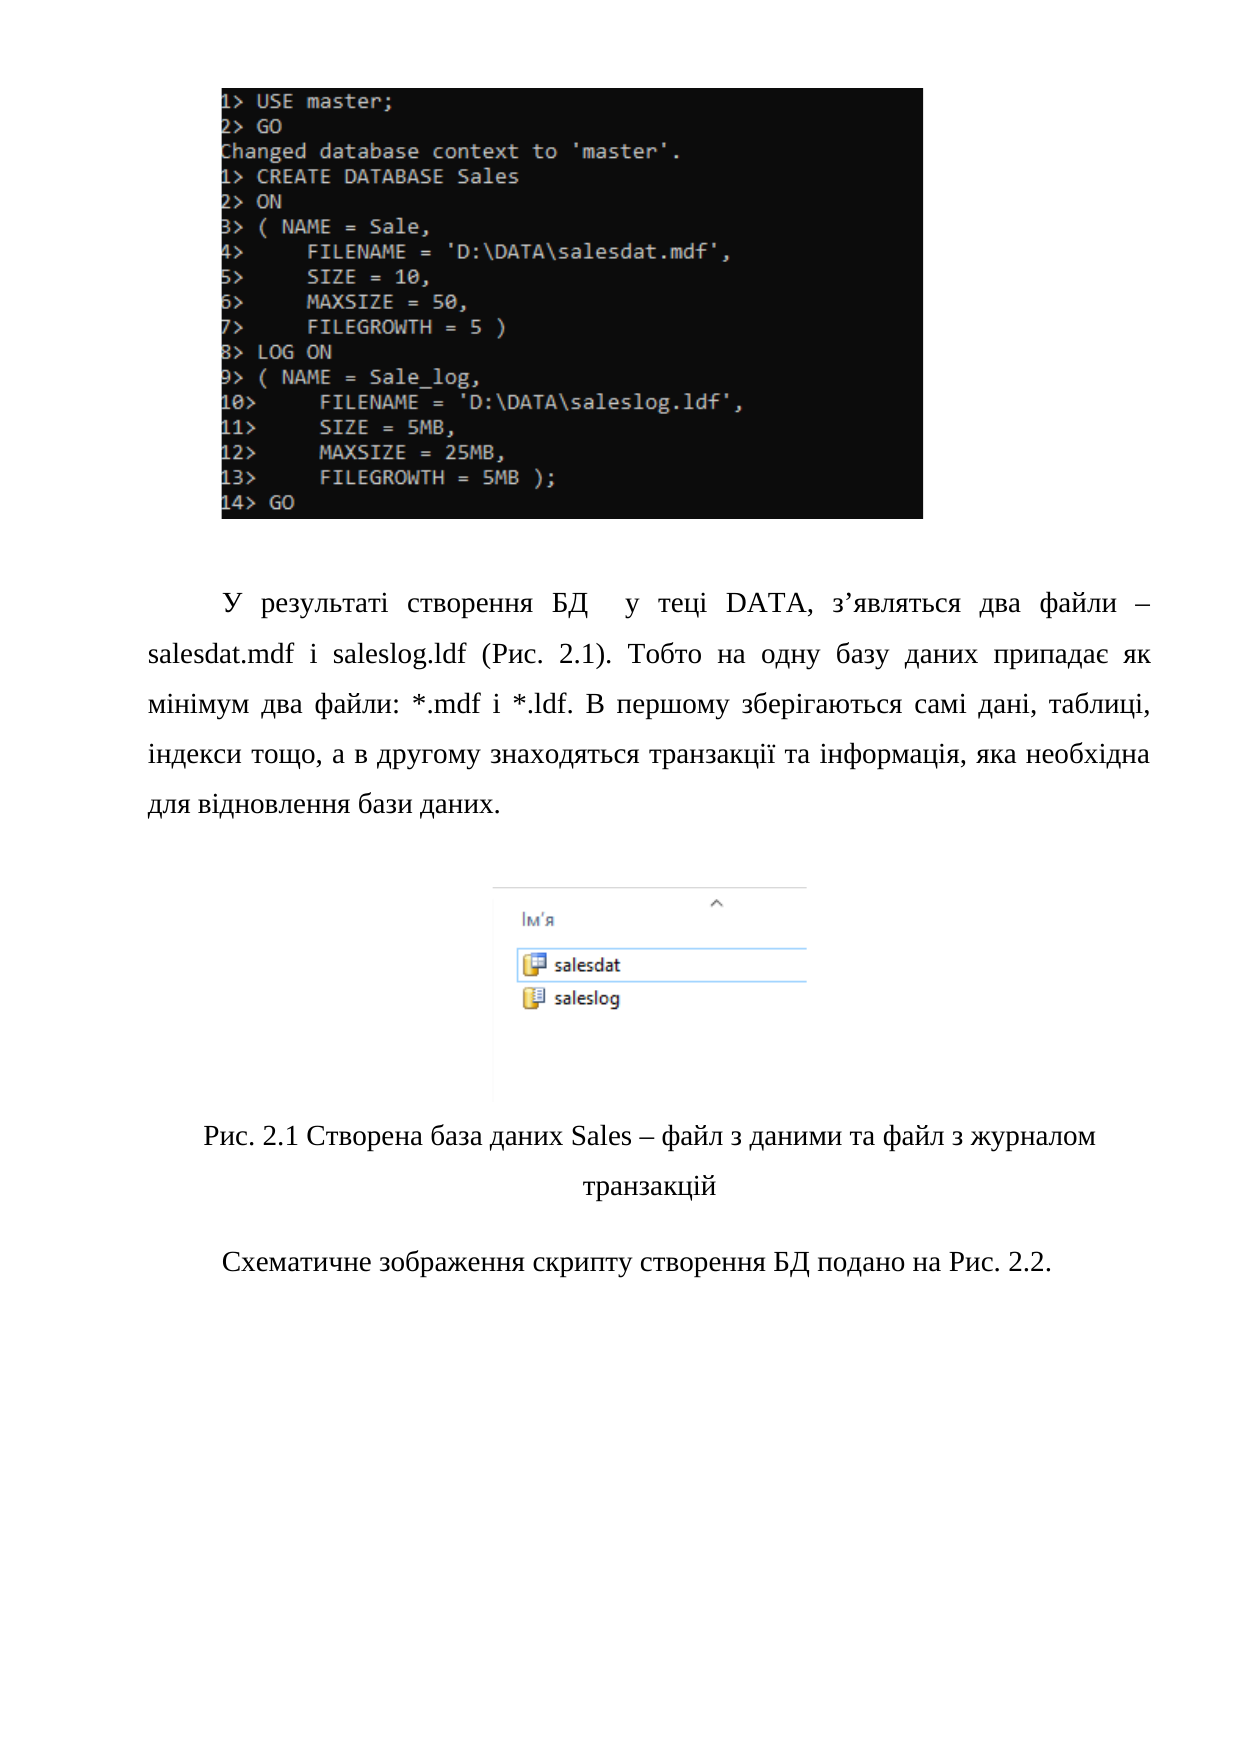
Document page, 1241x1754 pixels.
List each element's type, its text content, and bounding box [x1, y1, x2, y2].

picture [492, 887, 807, 1102]
text Створена база даних Sales – файл з даними та файл з журналом транзакцій [148, 1118, 1152, 1202]
picture [221, 88, 924, 519]
text Схематичне зображення скрипту створення БД подано на рис. 2.2. [148, 1244, 1152, 1277]
text У результаті створення БД у теці DATA, з’являться два файли – salesdat.mdf і saleslog.ldf (рис. 2.1). Тобто на одну базу даних припадає як мінімум два файли: *.mdf і *.ldf. В першому зберігаються самі дані, таблиці, індекси тощо, а в другому знаходяться транзакції та інформація, яка необхідна для відновлення бази даних. [148, 585, 1152, 820]
